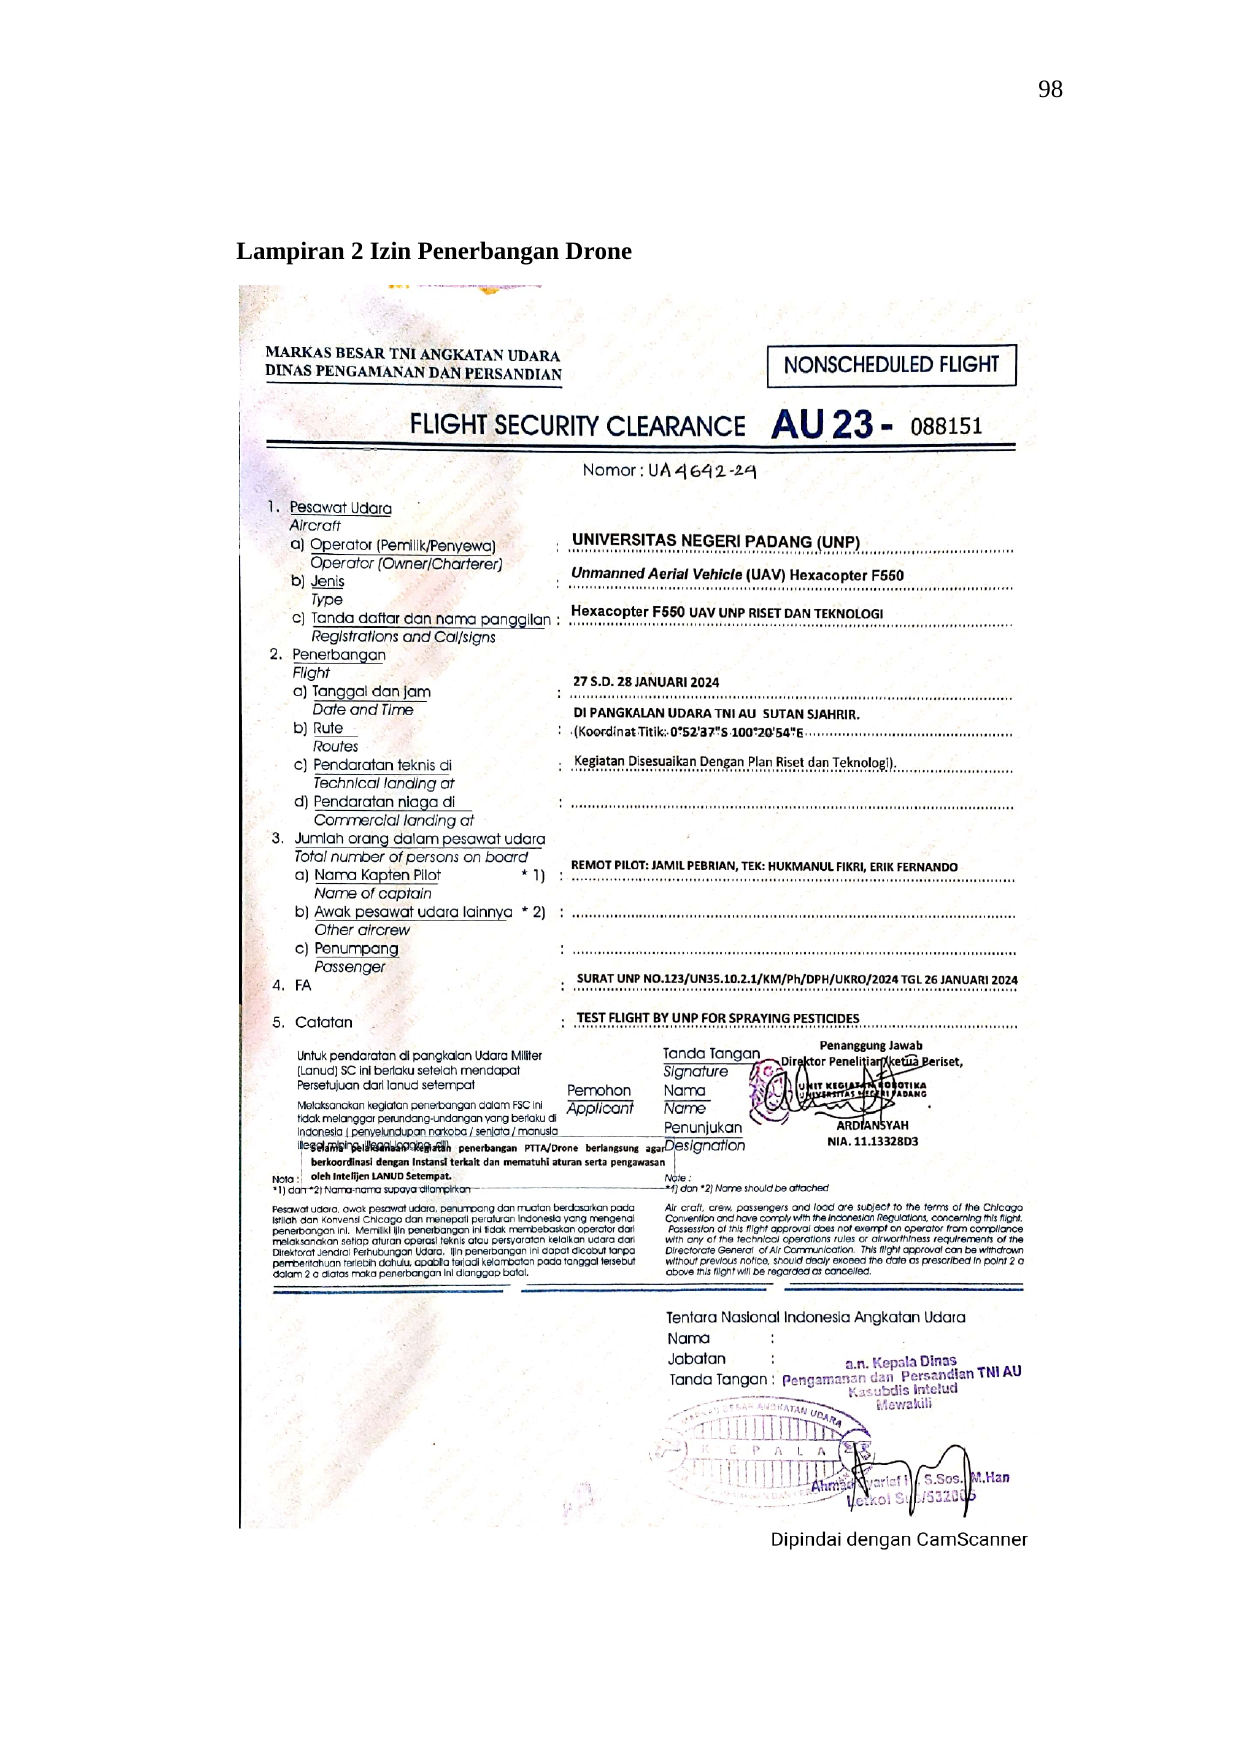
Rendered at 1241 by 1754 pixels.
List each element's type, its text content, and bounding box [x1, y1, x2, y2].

picture [236, 285, 1054, 1566]
text Lampiran 2 Izin Penerbangan Drone [236, 236, 1063, 265]
